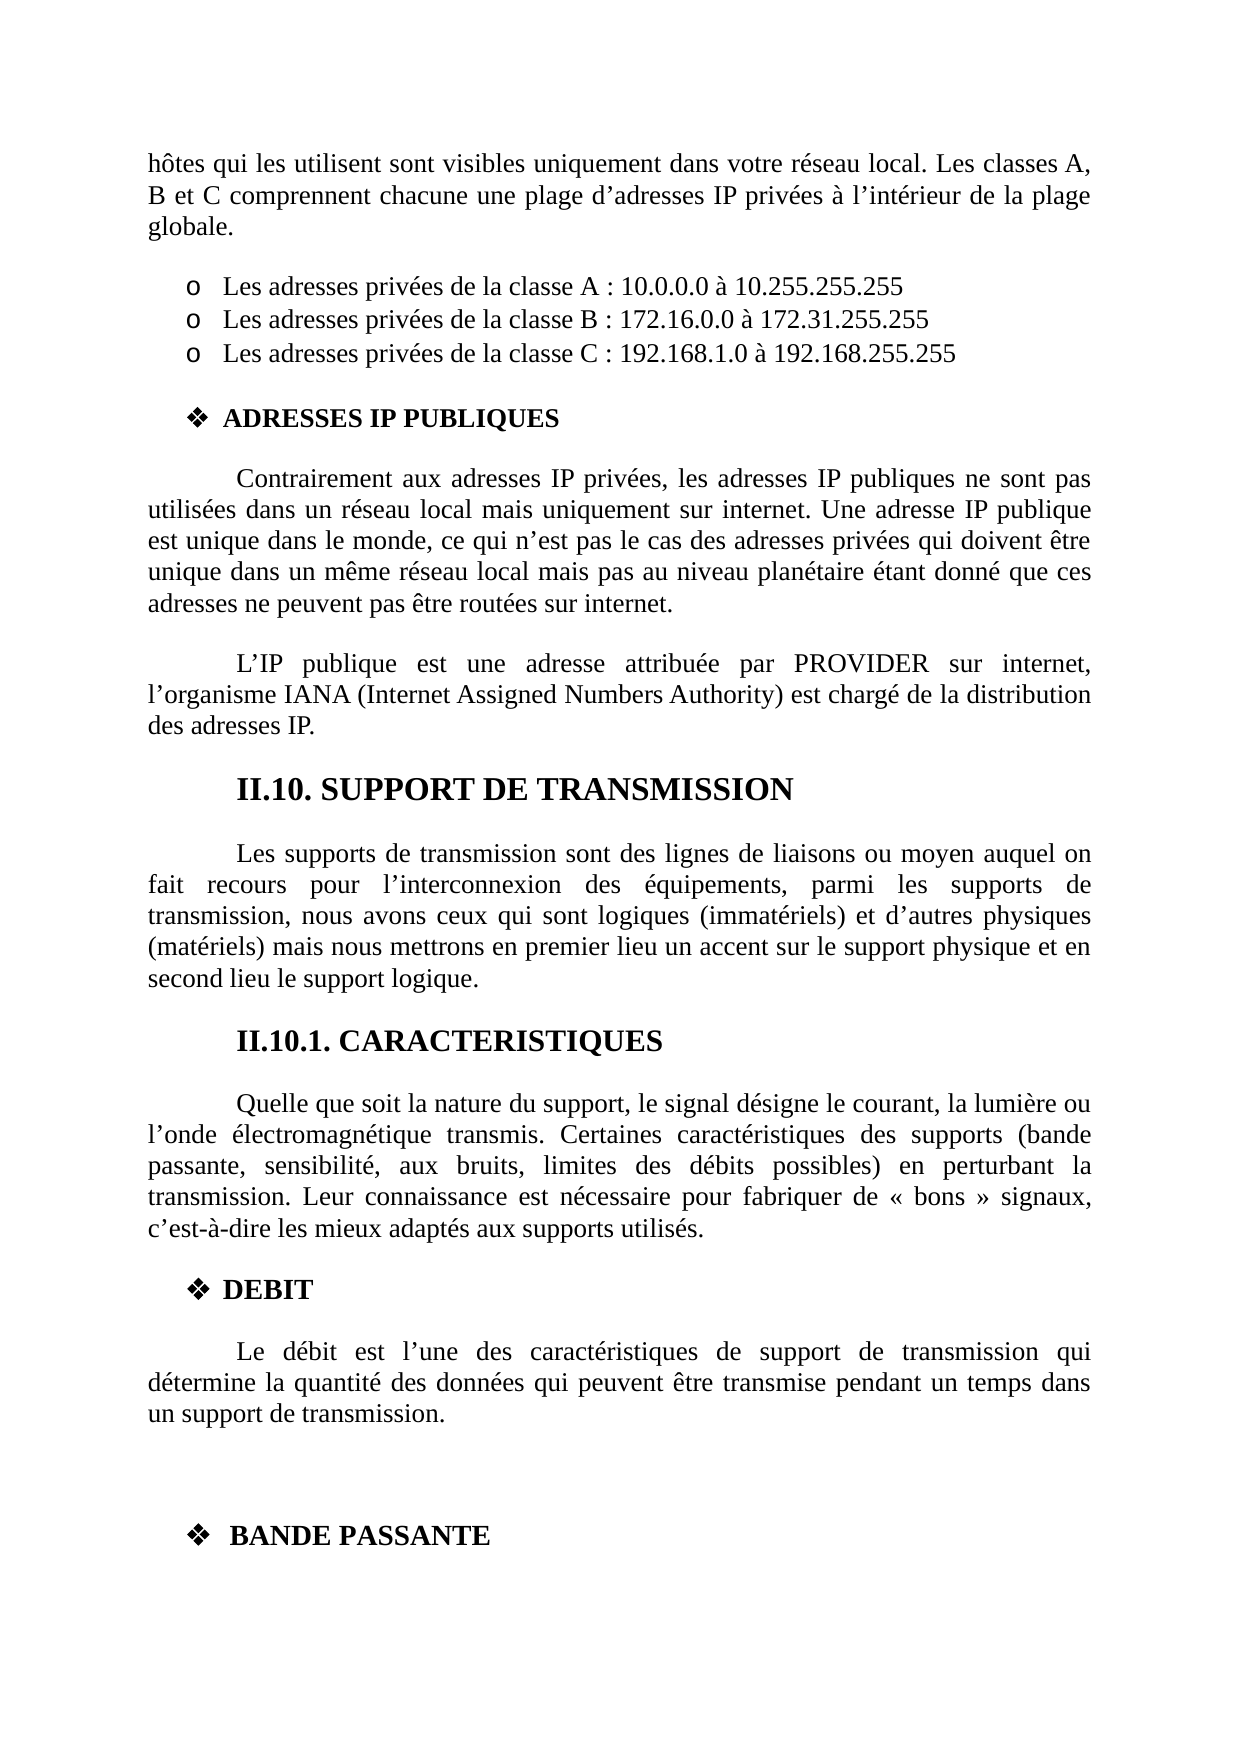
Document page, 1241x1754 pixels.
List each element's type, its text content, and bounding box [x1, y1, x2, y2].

text Les supports de transmission sont des lignes de liaisons ou moyen auquel on fait recours pour l’interconnexion des équipements, parmi les supports de transmission, nous avons ceux qui sont logiques (immatériels) et d’autres physiques (matériels) mais nous mettrons en premier lieu un accent sur le support physique et en second lieu le support logique. [148, 837, 1093, 993]
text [148, 148, 1093, 241]
text L’IP publique est une adresse attribuée par PROVIDER sur internet, l’organisme IANA (Internet Assigned Numbers Authority) est chargé de la distribution des adresses IP. [148, 647, 1093, 740]
text Le débit est l’une des caractéristiques de support de transmission qui détermine la quantité des données qui peuvent être transmise pendant un temps dans un support de transmission. [148, 1335, 1093, 1428]
text Quelle que soit la nature du support, le signal désigne le courant, la lumière ou l’onde électromagnétique transmis. Certaines caractéristiques des supports (bande passante, sensibilité, aux bruits, limites des débits possibles) en perturbant la transmission. Leur connaissance est nécessaire pour fabriquer de « bons » signaux, c’est-à-dire les mieux adaptés aux supports utilisés. [148, 1087, 1093, 1243]
text II.10.1. CARACTERISTIQUES [148, 1022, 1093, 1058]
list ADRESSES IP PUBLIQUES [185, 402, 1093, 433]
list Les adresses privées de la classe C : 192.168.1.0 à 192.168.255.255 [185, 337, 1093, 371]
text Contrairement aux adresses IP privées, les adresses IP publiques ne sont pas utilisées dans un réseau local mais uniquement sur internet. Une adresse IP publique est unique dans le monde, ce qui n’est pas le cas des adresses privées qui doivent être unique dans un même réseau local mais pas au niveau planétaire étant donné que ces adresses ne peuvent pas être routées sur internet. [148, 462, 1093, 618]
text II.10. SUPPORT DE TRANSMISSION [148, 769, 1093, 808]
list Les adresses privées de la classe B : 172.16.0.0 à 172.31.255.255 [185, 304, 1093, 337]
list BANDE PASSANTE [185, 1518, 1093, 1551]
list Les adresses privées de la classe A : 10.0.0.0 à 10.255.255.255 [185, 270, 1093, 304]
list DEBIT [185, 1272, 1093, 1306]
